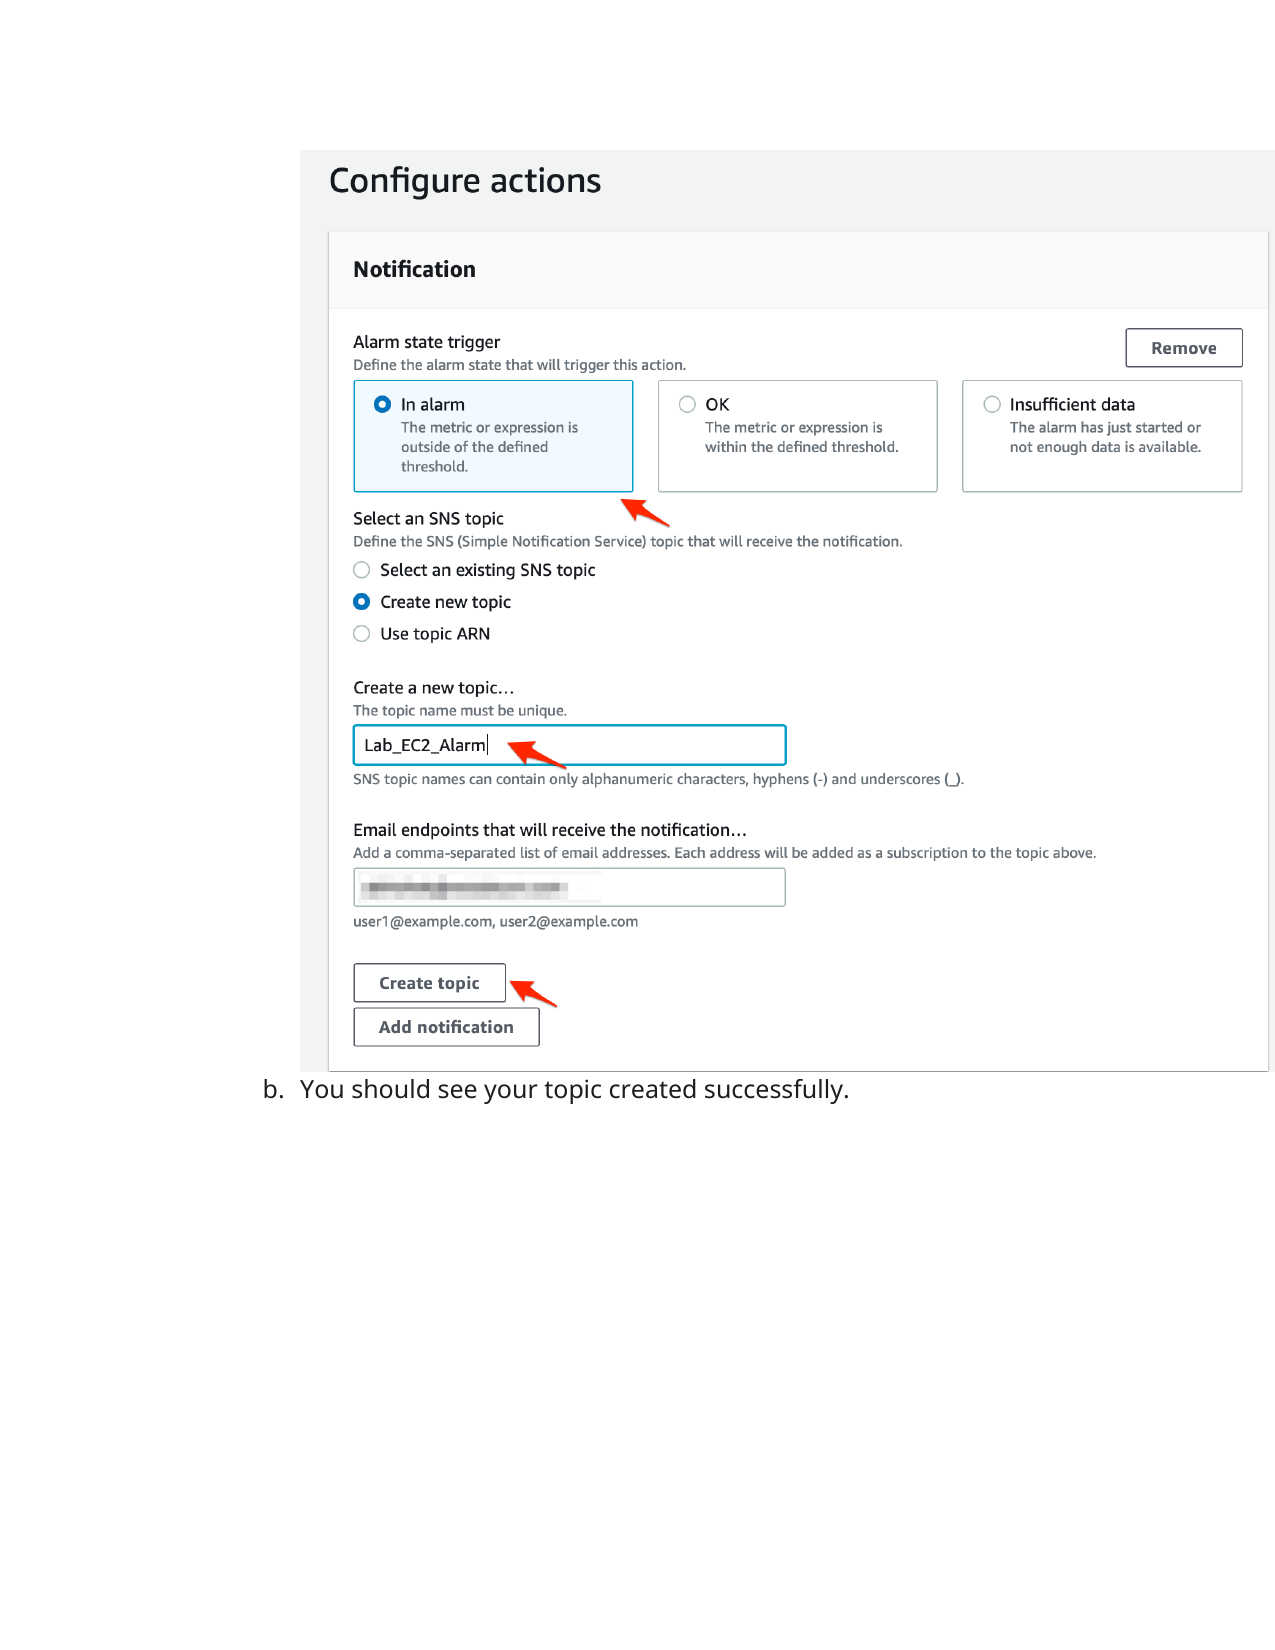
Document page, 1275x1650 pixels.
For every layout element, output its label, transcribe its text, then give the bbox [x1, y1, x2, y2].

picture [300, 150, 1275, 1072]
list You should see your topic created successfully. [262, 1071, 1125, 1106]
